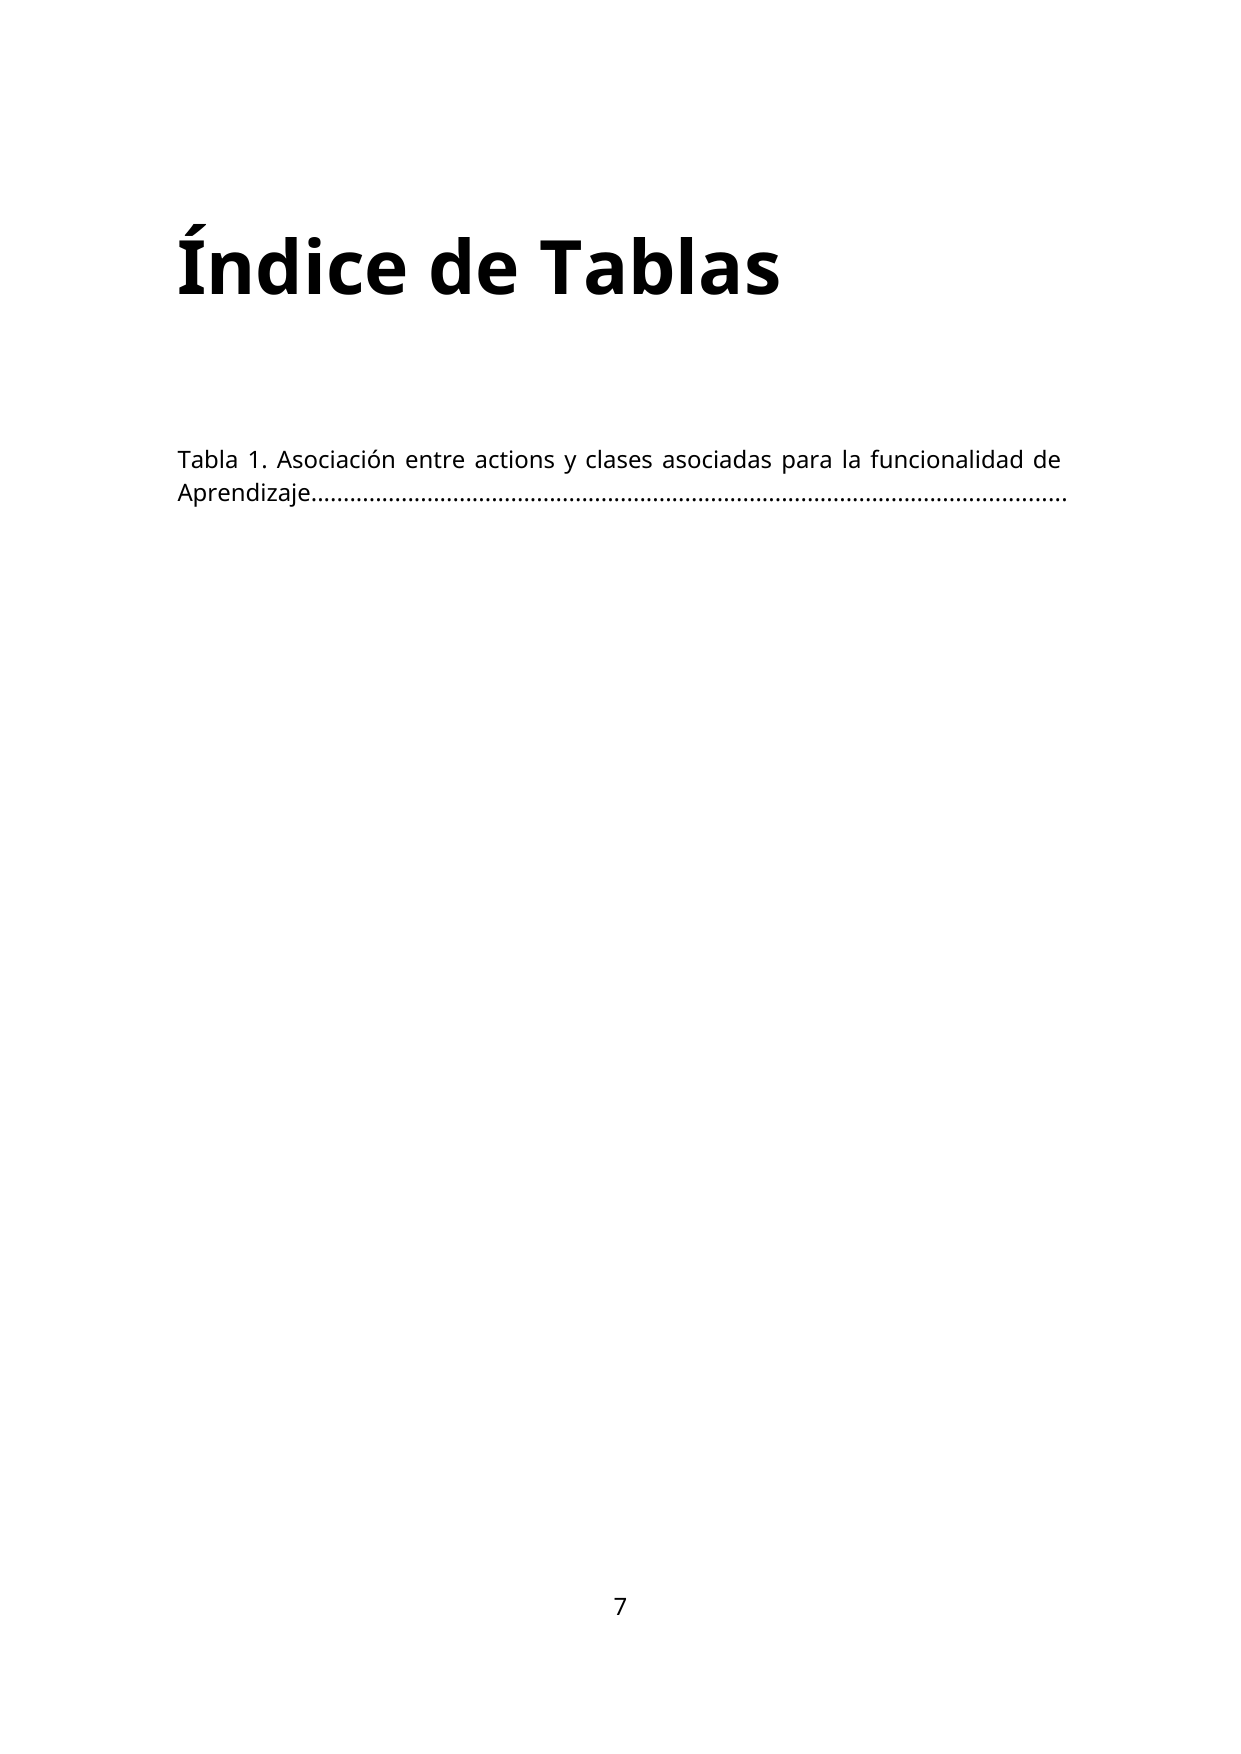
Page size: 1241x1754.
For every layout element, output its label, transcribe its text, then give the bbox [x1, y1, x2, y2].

text Tabla 1. Asociación entre actions y clases asociadas para la funcionalidad de Aprendizaje 36 [177, 443, 1063, 508]
title Índice de Tablas [177, 214, 1063, 316]
